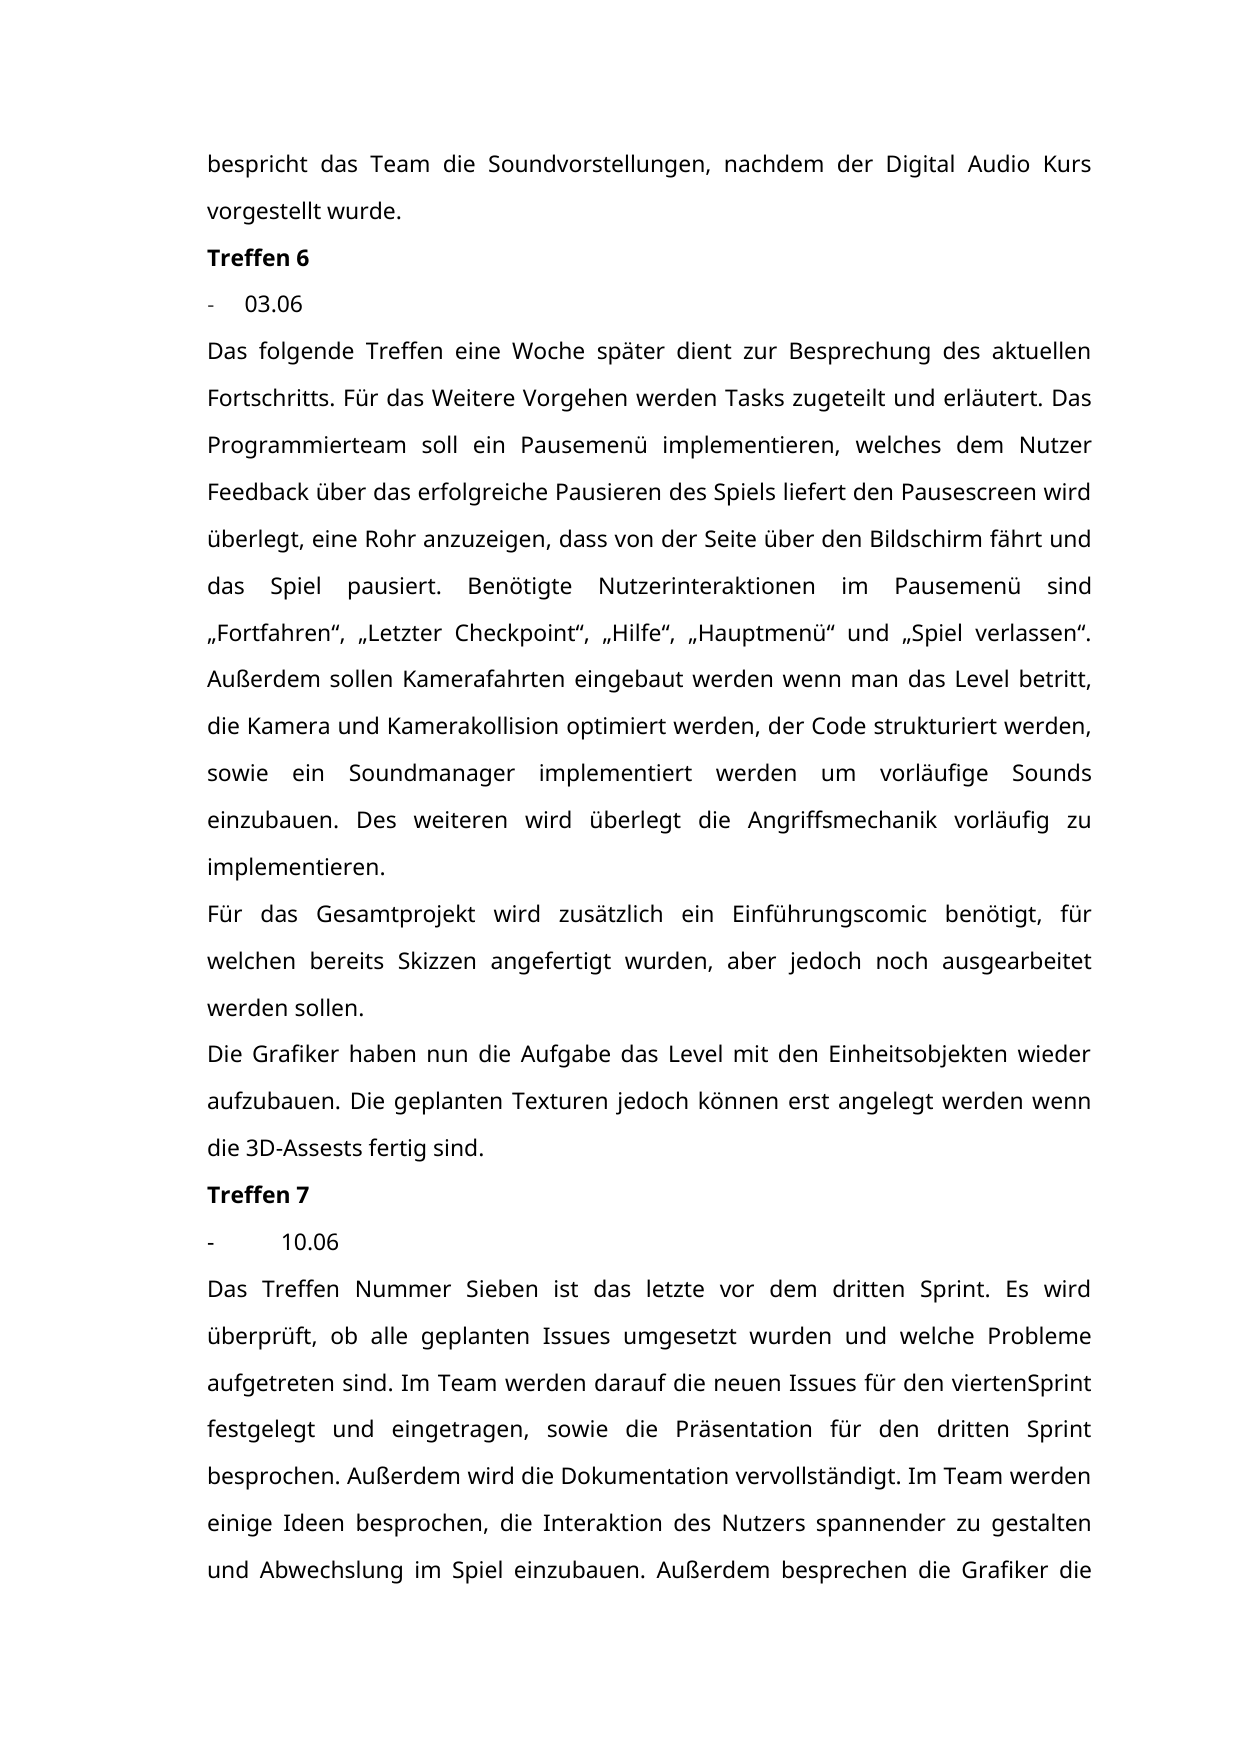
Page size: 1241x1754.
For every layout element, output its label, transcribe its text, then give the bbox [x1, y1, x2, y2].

text Das folgende Treffen eine Woche später dient zur Besprechung des aktuellen Fortschritts. Für das Weitere Vorgehen werden Tasks zugeteilt und erläutert. Das Programmierteam soll ein Pausemenü implementieren, welches dem Nutzer Feedback über das erfolgreiche Pausieren des Spiels liefert den Pausescreen wird überlegt, eine Rohr anzuzeigen, dass von der Seite über den Bildschirm fährt und das Spiel pausiert. Benötigte Nutzerinteraktionen im Pausemenü sind „Fortfahren“, „Letzter Checkpoint“, „Hilfe“, „Hauptmenü“ und „Spiel verlassen“. Außerdem sollen Kamerafahrten eingebaut werden wenn man das Level betritt, die Kamera und Kamerakollision optimiert werden, der Code strukturiert werden, sowie ein Soundmanager implementiert werden um vorläufige Sounds einzubauen. Des weiteren wird überlegt die Angriffsmechanik vorläufig zu implementieren. [207, 335, 1092, 882]
text Für das Gesamtprojekt wird zusätzlich ein Einführungscomic benötigt, für welchen bereits Skizzen angefertigt wurden, aber jedoch noch ausgearbeitet werden sollen. [207, 898, 1092, 1023]
text - 10.06 [207, 1226, 1092, 1257]
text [207, 148, 1092, 226]
text Treffen 6 [207, 241, 1092, 273]
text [207, 1273, 1092, 1585]
text Treffen 7 [207, 1179, 1092, 1210]
text Die Grafiker haben nun die Aufgabe das Level mit den Einheitsobjekten wieder aufzubauen. Die geplanten Texturen jedoch können erst angelegt werden wenn die 3D-Assests fertig sind. [207, 1038, 1092, 1163]
list 03.06 [207, 288, 1092, 319]
